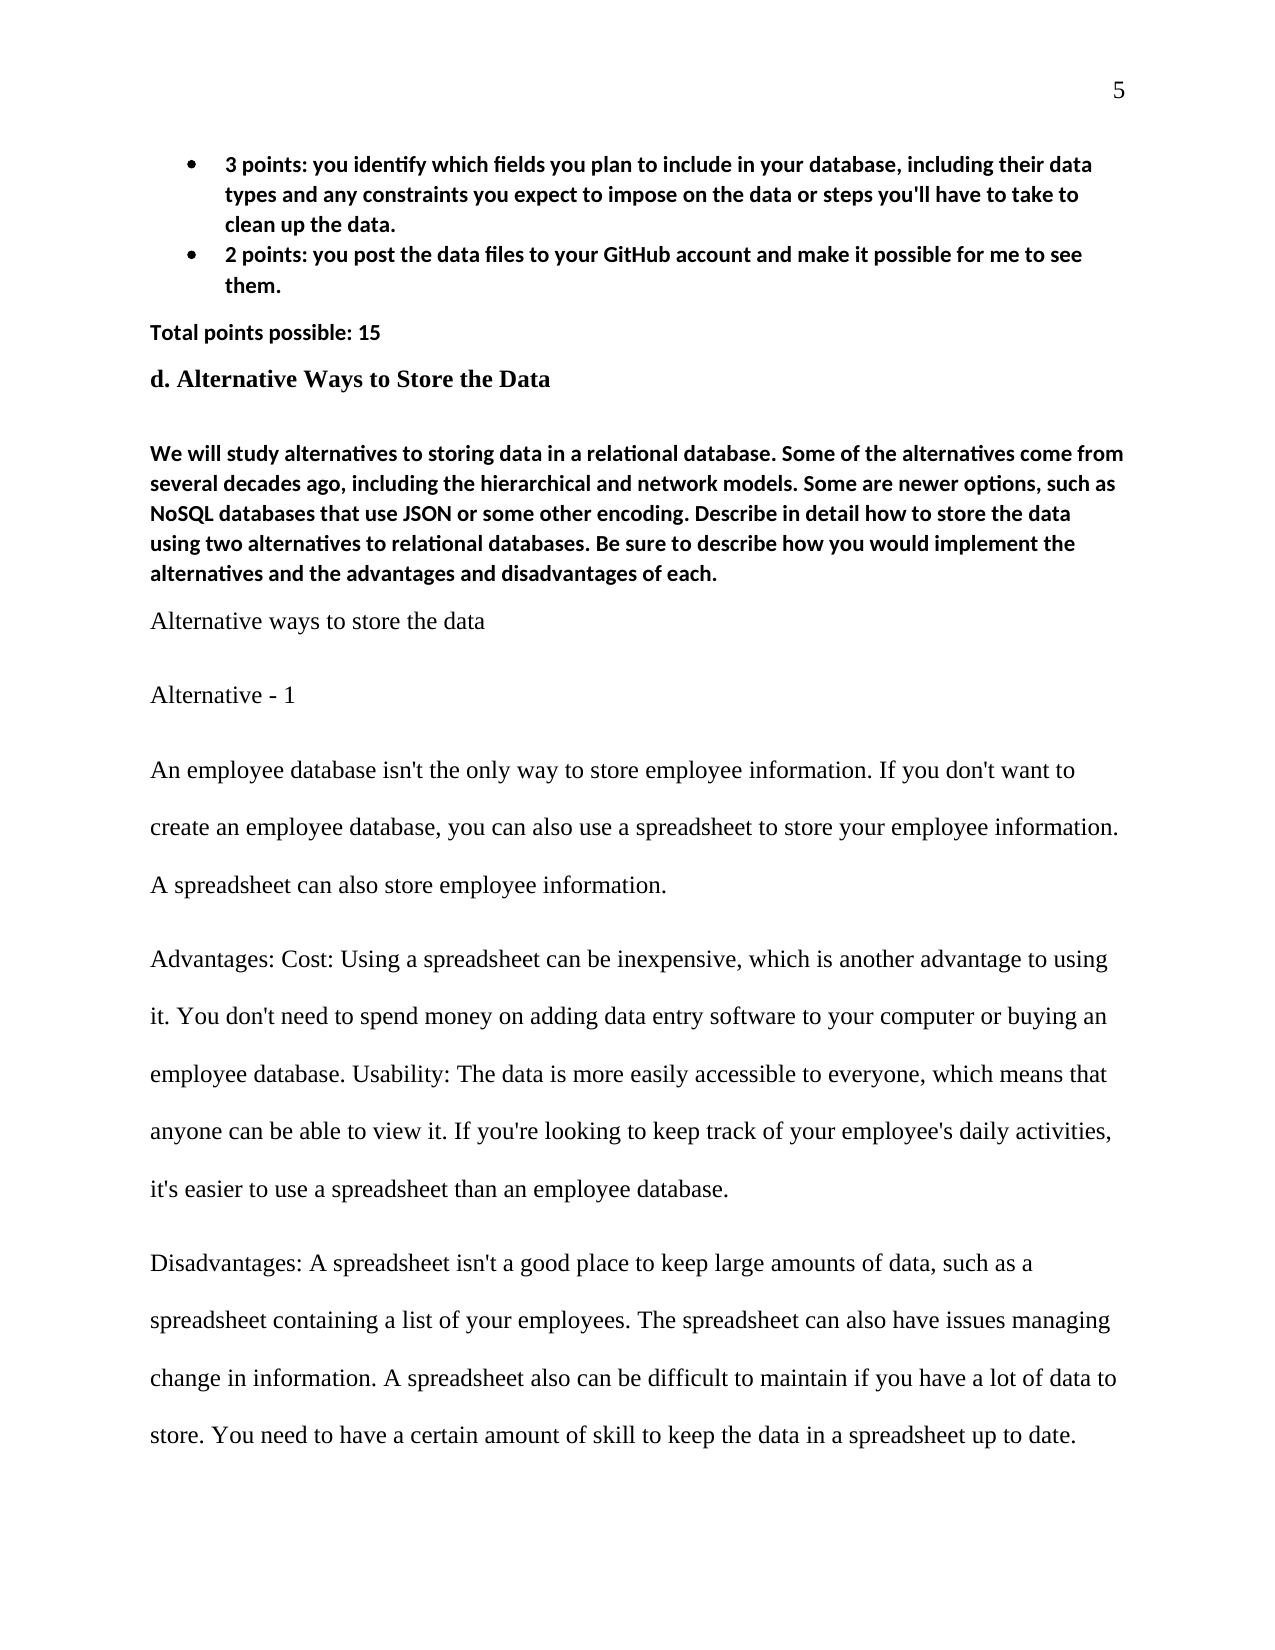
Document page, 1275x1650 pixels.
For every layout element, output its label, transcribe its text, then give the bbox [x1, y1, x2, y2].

text Disadvantages: A spreadsheet isn't a good place to keep large amounts of data, such as a spreadsheet containing a list of your employees. The spreadsheet can also have issues managing change in information. A spreadsheet also can be difficult to maintain if you have a lot of data to store. You need to have a certain amount of skill to keep the data in a spreadsheet up to date. [150, 1248, 1125, 1449]
text Alternative - 1 [150, 681, 1125, 709]
text d. Alternative Ways to Store the Data [150, 364, 1125, 393]
list 3 points: you identify which fields you plan to include in your database, including their data types and any constraints you expect to impose on the data or steps you'll have to take to clean up the data. [187, 150, 1125, 238]
text We will study alternatives to storing data in a relational database. Some of the alternatives come from several decades ago, including the hierarchical and network models. Some are newer options, such as NoSQL databases that use JSON or some other encoding. Describe in detail how to store the data using two alternatives to relational databases. Be sure to describe how you would implement the alternatives and the advantages and disadvantages of each. [150, 439, 1125, 588]
text Alternative ways to store the data [150, 606, 1125, 635]
list 2 points: you post the data files to your GitHub account and make it possible for me to see them. [187, 241, 1125, 299]
text An employee database isn't the only way to store employee information. If you don't want to create an employee database, you can also use a spreadsheet to store your employee information. A spreadsheet can also store employee information. [150, 755, 1125, 898]
text Advantages: Cost: Using a spreadsheet can be inexpensive, which is another advantage to using it. You don't need to spend money on adding data entry software to your computer or buying an employee database. Usability: The data is more easily accessible to everyone, which means that anyone can be able to view it. If you're looking to keep track of your employee's daily activities, it's easier to use a spreadsheet than an employee database. [150, 944, 1125, 1203]
text Total points possible: 15 [150, 318, 1125, 346]
